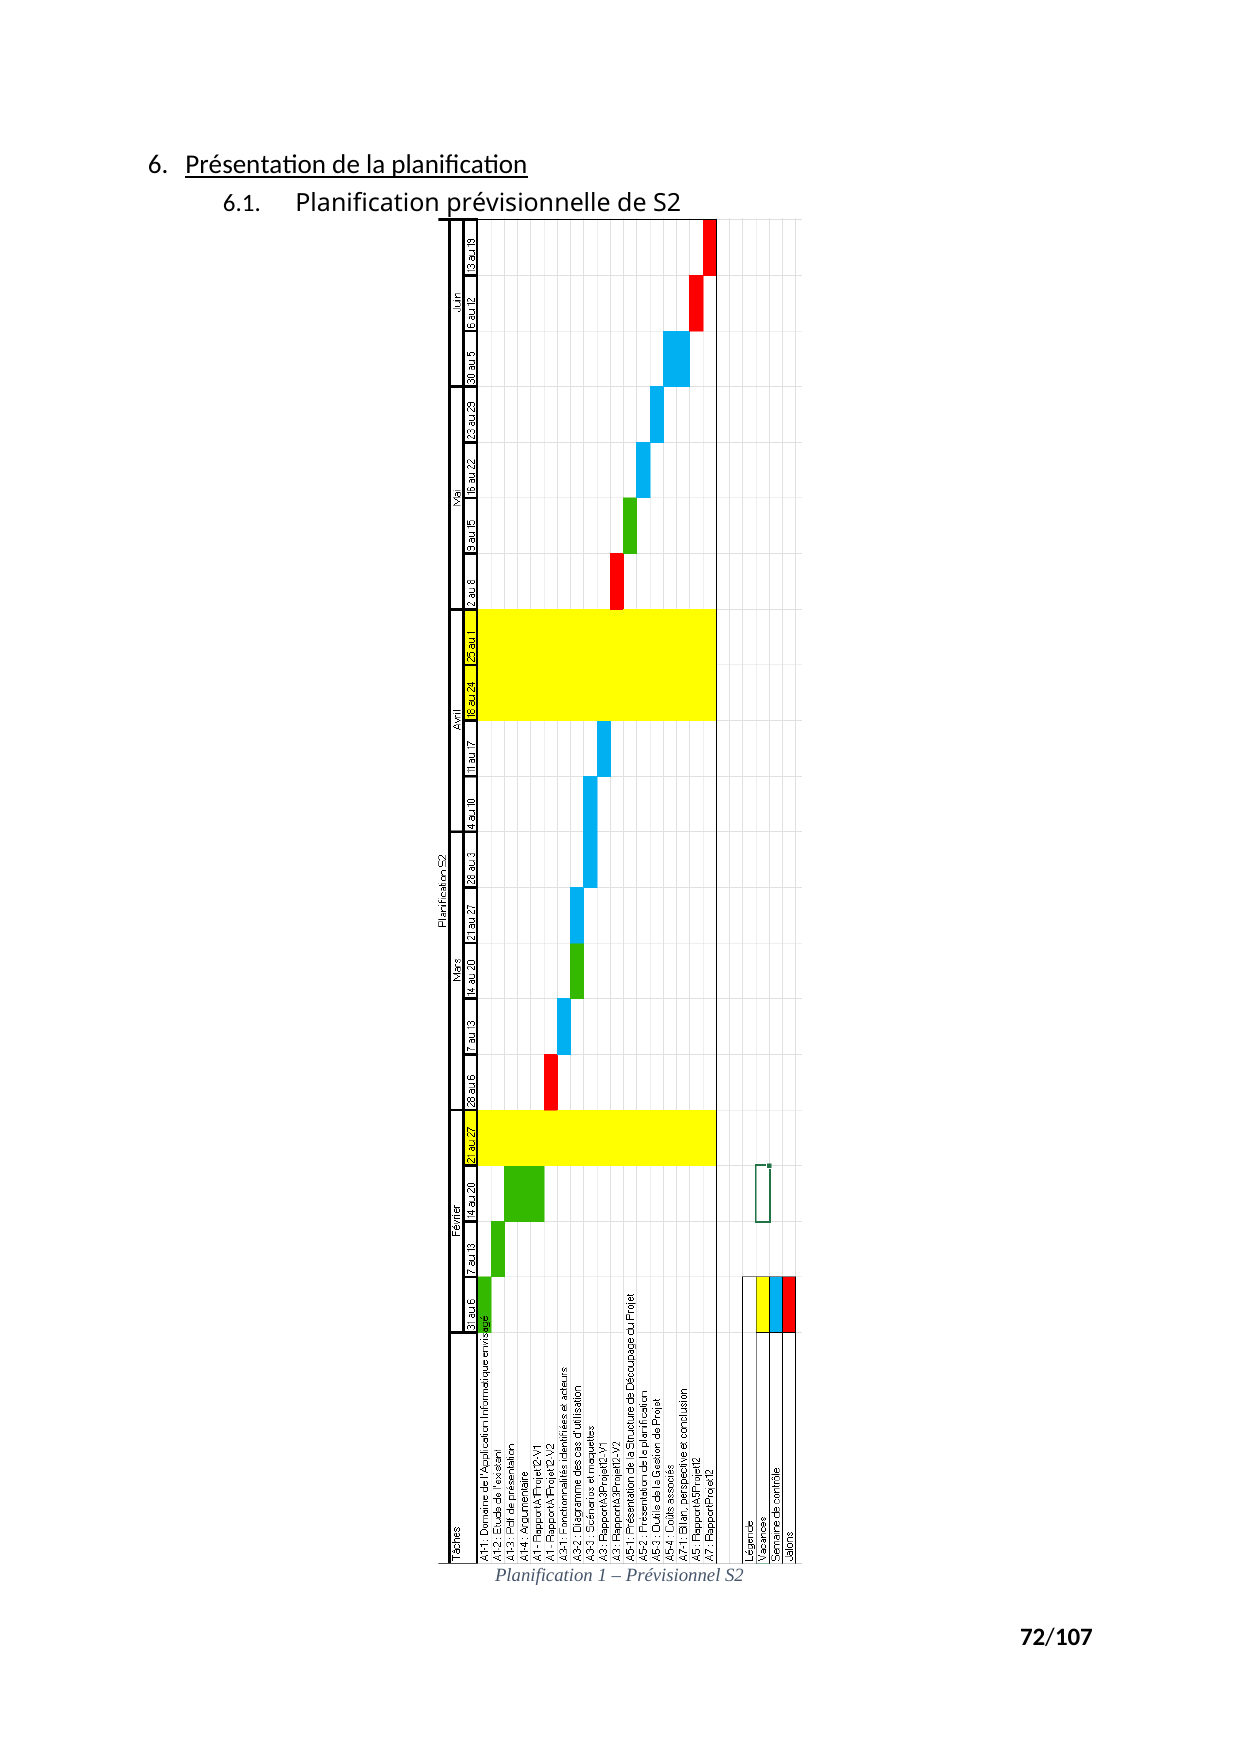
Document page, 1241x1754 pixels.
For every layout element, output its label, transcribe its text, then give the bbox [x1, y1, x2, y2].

text Planification 1 – Prévisionnel S2 [148, 1563, 1093, 1585]
subtitle Planification prévisionnelle de S2 [223, 185, 1093, 219]
subtitle Présentation de la planification [148, 148, 1093, 181]
picture [438, 218, 802, 1564]
